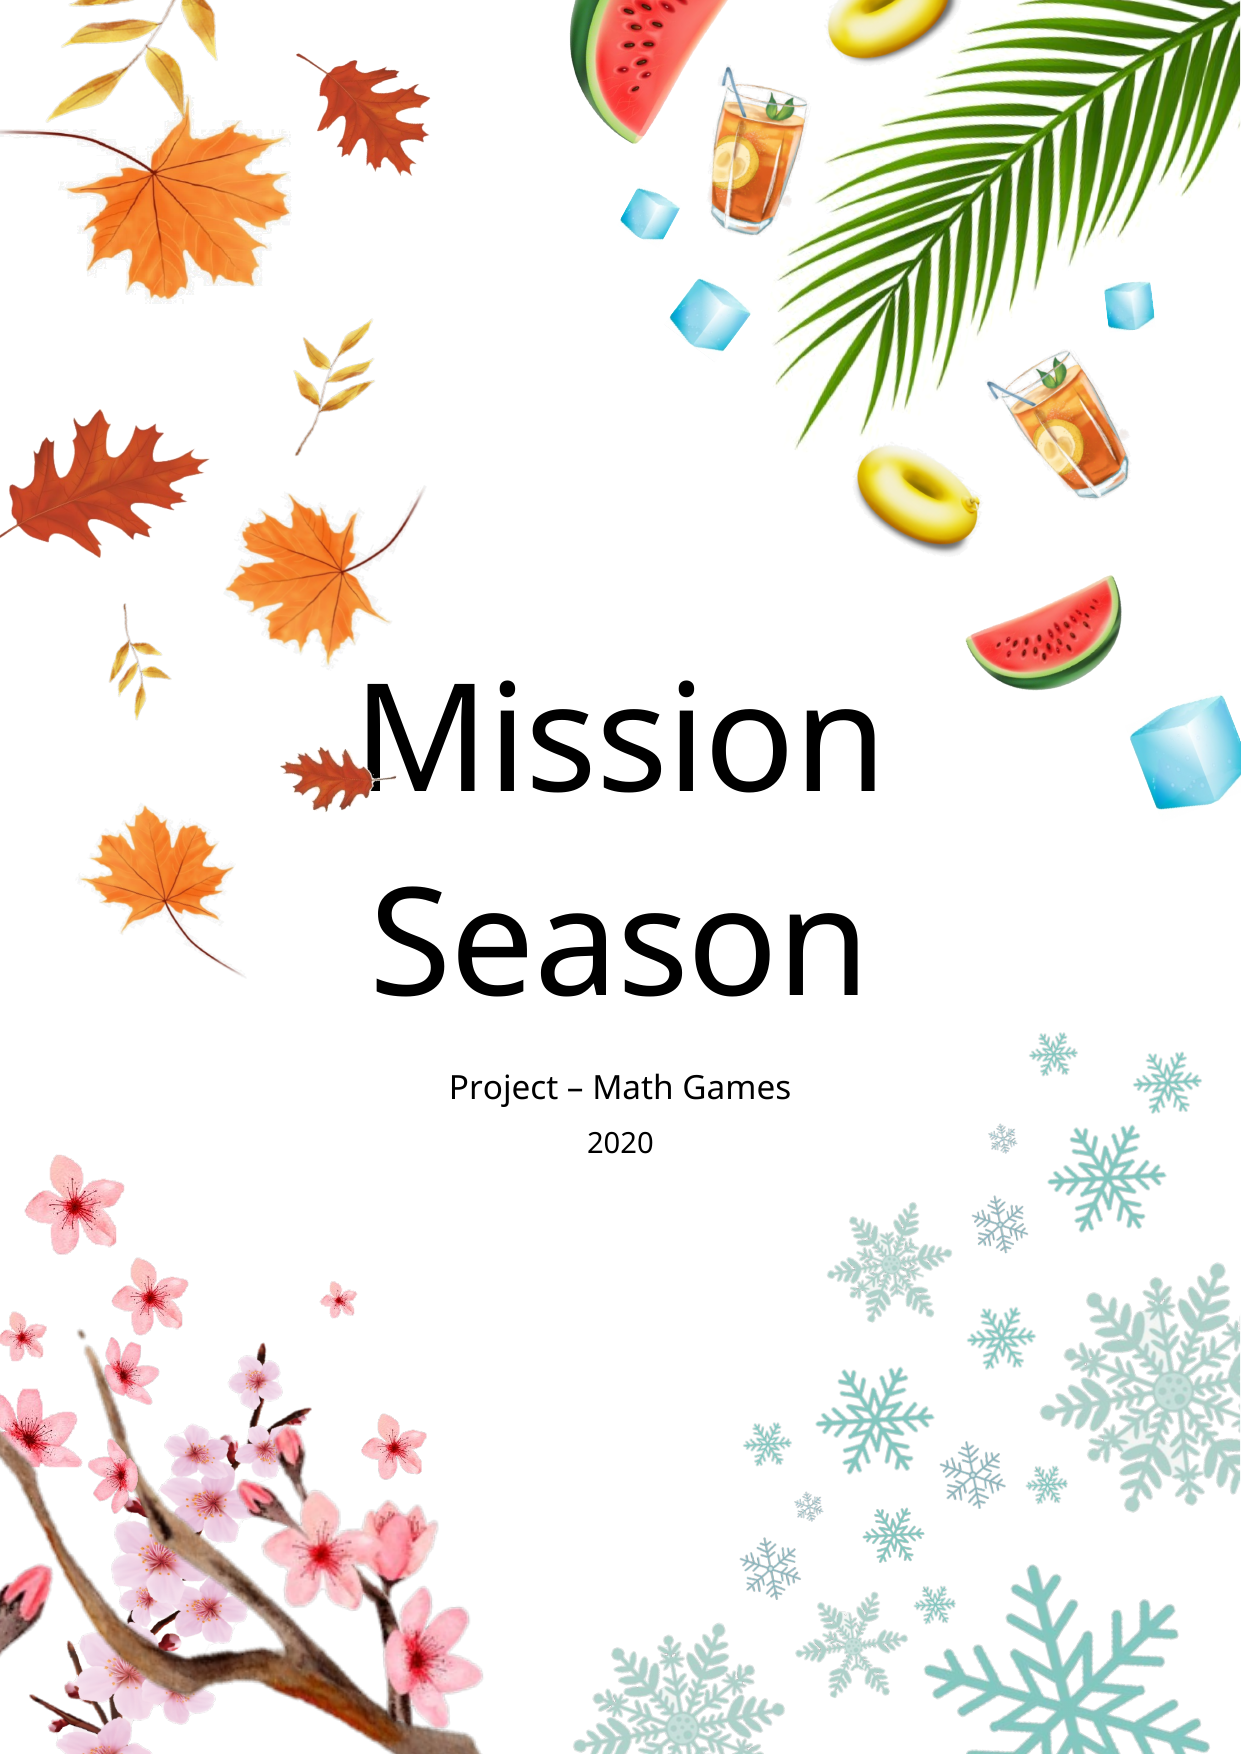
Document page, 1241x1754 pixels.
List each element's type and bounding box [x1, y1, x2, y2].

picture [514, 0, 1241, 589]
picture [733, 1530, 809, 1606]
picture [791, 1488, 827, 1524]
picture [1117, 1031, 1219, 1134]
picture [732, 1408, 804, 1480]
picture [569, 1088, 1241, 1754]
picture [664, 273, 753, 362]
picture [1018, 1018, 1090, 1090]
picture [962, 552, 1150, 721]
picture [848, 1489, 940, 1581]
picture [787, 1181, 1014, 1516]
picture [34, 755, 311, 1008]
picture [965, 1189, 1035, 1259]
picture [269, 726, 396, 836]
picture [952, 1286, 1053, 1413]
picture [985, 1120, 1021, 1156]
picture [0, 0, 466, 746]
picture [0, 1152, 572, 1754]
picture [1125, 689, 1241, 823]
